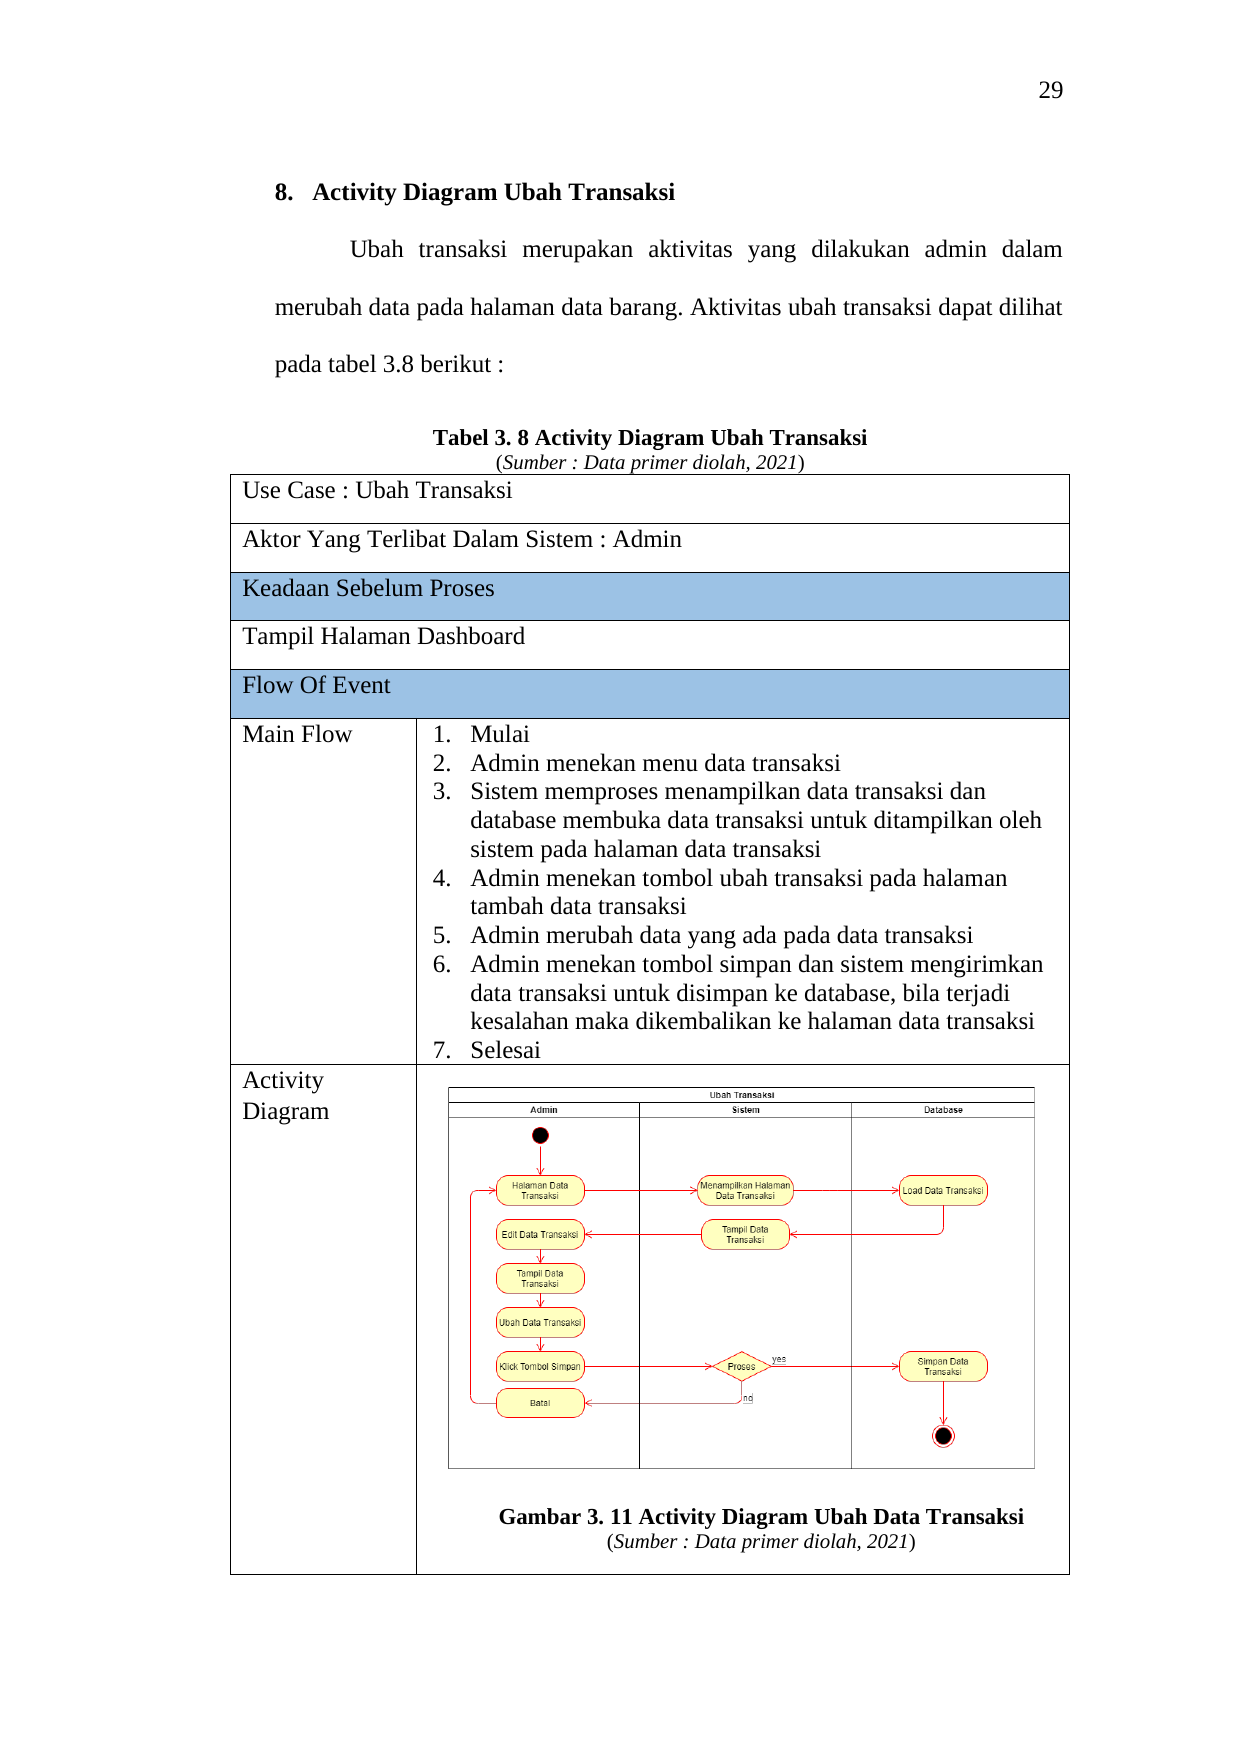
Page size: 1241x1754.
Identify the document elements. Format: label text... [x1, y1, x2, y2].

table_cell Mulai Admin menekan menu data transaksi Sistem memproses menampilkan data transaksi dan database membuka data transaksi untuk ditampilkan oleh sistem pada halaman data transaksi Admin menekan tombol ubah transaksi pada halaman tambah data transaksi Admin merubah data yang ada pada data transaksi Admin menekan tombol simpan dan sistem mengirimkan data transaksi untuk disimpan ke database, bila terjadi kesalahan maka dikembalikan ke halaman data transaksi Selesai [417, 719, 1069, 1064]
table_cell Aktor Yang Terlibat Dalam Sistem : Admin [231, 524, 1069, 572]
table_cell Tampil Halaman Dashboard [231, 621, 1069, 669]
table_cell Keadaan Sebelum Proses [231, 573, 1069, 620]
picture [448, 1087, 1035, 1469]
table_cell Main Flow [231, 719, 416, 1064]
text Tabel 3. 8 Activity Diagram Ubah Transaksi [237, 424, 1063, 450]
table_cell Activity Diagram [231, 1065, 416, 1574]
subtitle Activity Diagram Ubah Transaksi [274, 177, 1063, 206]
table_header Use Case : Ubah Transaksi [231, 475, 1069, 523]
list Ubah transaksi merupakan aktivitas yang dilakukan admin dalam merubah data pada halaman data barang. Aktivitas ubah transaksi dapat dilihat pada tabel 3.8 berikut : [274, 234, 1063, 378]
text (Sumber : Data primer diolah, 2021) [237, 450, 1063, 474]
table_cell [417, 1065, 1069, 1574]
table_cell Flow Of Event [231, 670, 1069, 718]
